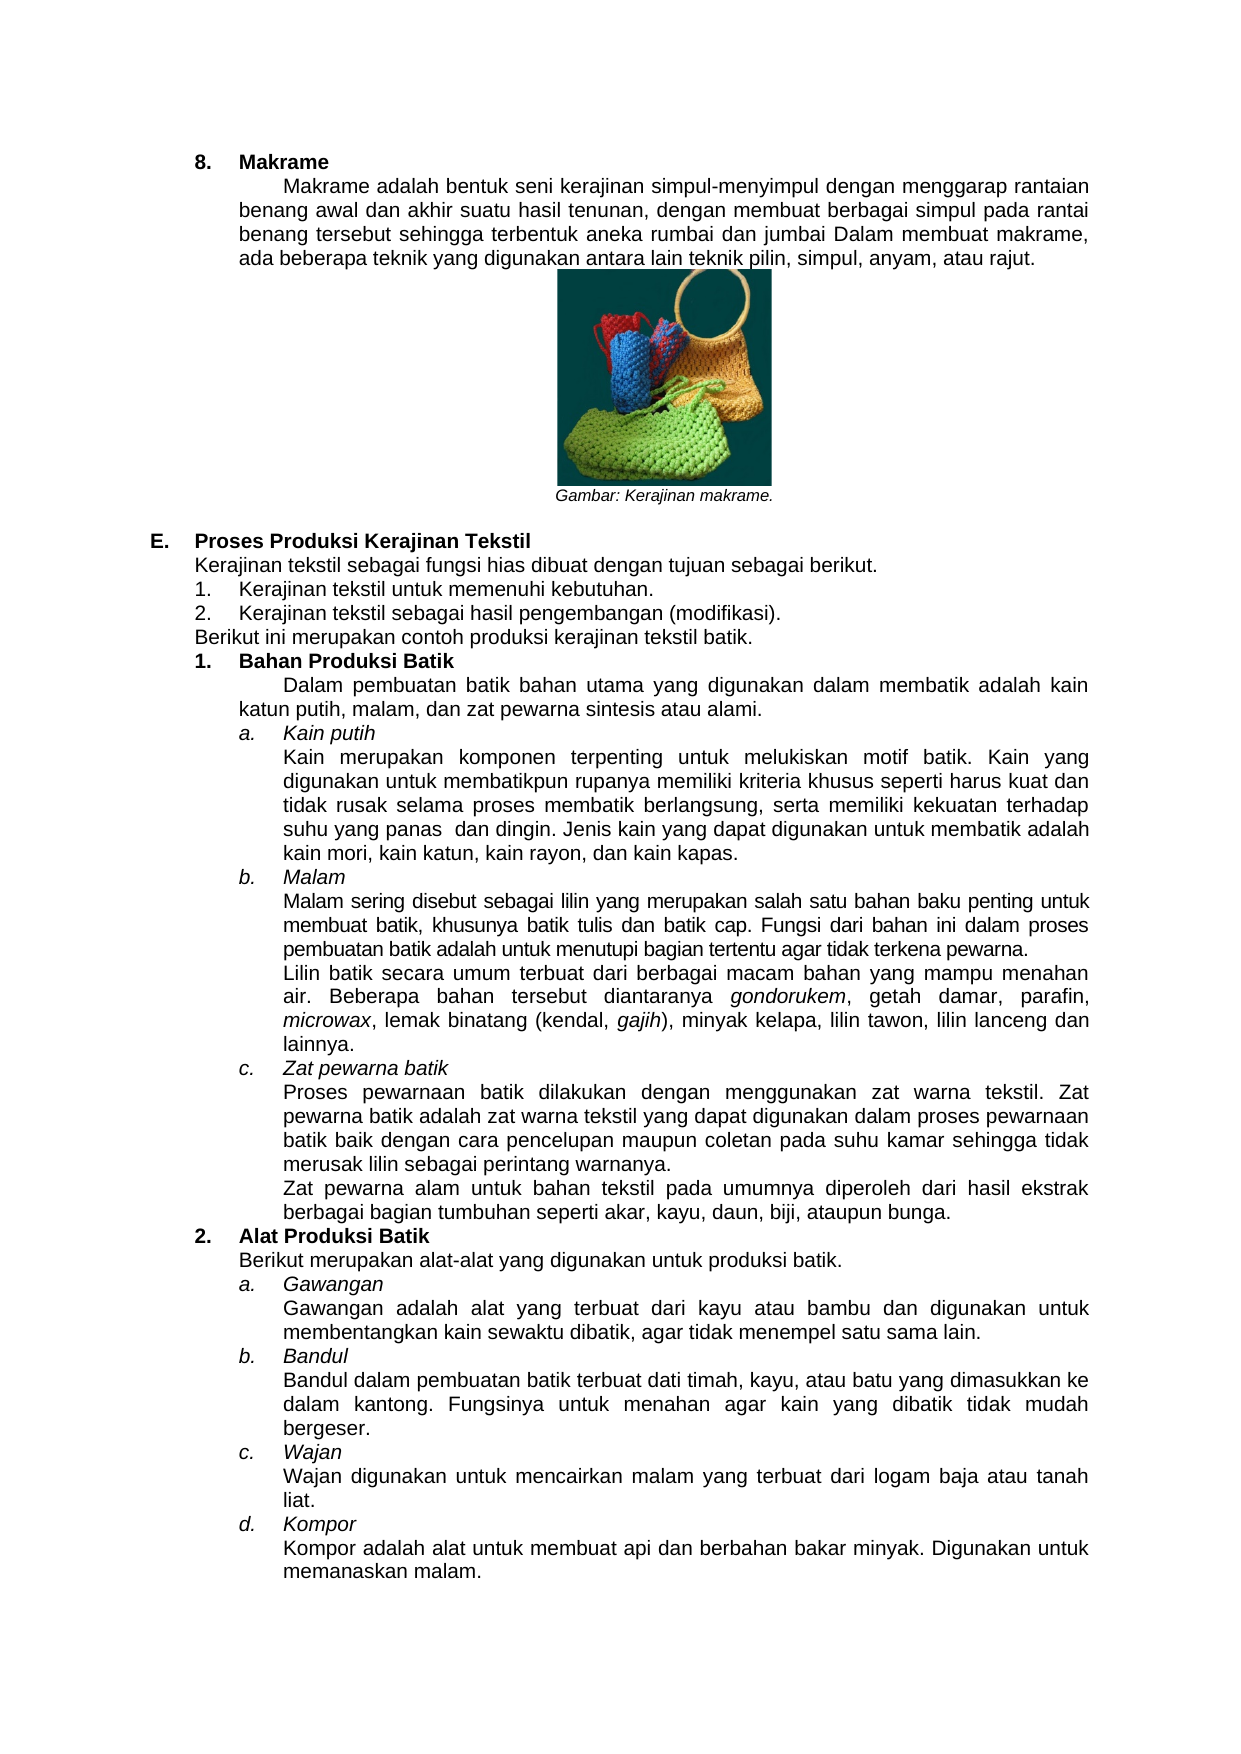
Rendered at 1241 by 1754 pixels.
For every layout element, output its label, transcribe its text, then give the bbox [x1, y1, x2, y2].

text b. Bandul [239, 1344, 1090, 1368]
text Zat pewarna alam untuk bahan tekstil pada umumnya diperoleh dari hasil ekstrak berbagai bagian tumbuhan seperti akar, kayu, daun, biji, ataupun bunga. [283, 1176, 1090, 1224]
text Gambar: Kerajinan makrame. [239, 486, 1090, 505]
text Berikut ini merupakan contoh produksi kerajinan tekstil batik. [194, 625, 1090, 649]
text Kompor adalah alat untuk membuat api dan berbahan bakar minyak. Digunakan untuk memanaskan malam. [283, 1535, 1090, 1583]
text d. Kompor [239, 1511, 1090, 1535]
text 1. Bahan Produksi Batik [194, 649, 1090, 673]
text Dalam pembuatan batik bahan utama yang digunakan dalam membatik adalah kain katun putih, malam, dan zat pewarna sintesis atau alami. [239, 673, 1090, 721]
text 2. Alat Produksi Batik [194, 1224, 1090, 1248]
text Kain merupakan komponen terpenting untuk melukiskan motif batik. Kain yang digunakan untuk membatikpun rupanya memiliki kriteria khusus seperti harus kuat dan tidak rusak selama proses membatik berlangsung, serta memiliki kekuatan terhadap suhu yang panas dan dingin. Jenis kain yang dapat digunakan untuk membatik adalah kain mori, kain katun, kain rayon, dan kain kapas. [283, 745, 1090, 864]
text Kerajinan tekstil sebagai fungsi hias dibuat dengan tujuan sebagai berikut. [194, 553, 1090, 577]
text a. Gawangan [239, 1272, 1090, 1296]
text Malam sering disebut sebagai lilin yang merupakan salah satu bahan baku penting untuk membuat batik, khusunya batik tulis dan batik cap. Fungsi dari bahan ini dalam proses pembuatan batik adalah untuk menutupi bagian tertentu agar tidak terkena pewarna. [283, 888, 1090, 960]
text Makrame adalah bentuk seni kerajinan simpul-menyimpul dengan menggarap rantaian benang awal dan akhir suatu hasil tenunan, dengan membuat berbagai simpul pada rantai benang tersebut sehingga terbentuk aneka rumbai dan jumbai Dalam membuat makrame, ada beberapa teknik yang digunakan antara lain teknik pilin, simpul, anyam, atau rajut. [239, 174, 1090, 270]
text 2. Kerajinan tekstil sebagai hasil pengembangan (modifikasi). [194, 601, 1090, 625]
text Proses pewarnaan batik dilakukan dengan menggunakan zat warna tekstil. Zat pewarna batik adalah zat warna tekstil yang dapat digunakan dalam proses pewarnaan batik baik dengan cara pencelupan maupun coletan pada suhu kamar sehingga tidak merusak lilin sebagai perintang warnanya. [283, 1080, 1090, 1176]
text Berikut merupakan alat-alat yang digunakan untuk produksi batik. [239, 1248, 1090, 1272]
text Lilin batik secara umum terbuat dari berbagai macam bahan yang mampu menahan air. Beberapa bahan tersebut diantaranya gondorukem, getah damar, parafin, microwax, lemak binatang (kendal, gajih), minyak kelapa, lilin tawon, lilin lanceng dan lainnya. [283, 960, 1090, 1056]
text c. Wajan [239, 1439, 1090, 1463]
text Bandul dalam pembuatan batik terbuat dati timah, kayu, atau batu yang dimasukkan ke dalam kantong. Fungsinya untuk menahan agar kain yang dibatik tidak mudah bergeser. [283, 1368, 1090, 1439]
text Gawangan adalah alat yang terbuat dari kayu atau bambu dan digunakan untuk membentangkan kain sewaktu dibatik, agar tidak menempel satu sama lain. [283, 1296, 1090, 1344]
text 8. Makrame [194, 150, 1090, 174]
text c. Zat pewarna batik [239, 1056, 1090, 1080]
text a. Kain putih [239, 721, 1090, 745]
text Wajan digunakan untuk mencairkan malam yang terbuat dari logam baja atau tanah liat. [283, 1463, 1090, 1511]
text 1. Kerajinan tekstil untuk memenuhi kebutuhan. [194, 577, 1090, 601]
text b. Malam [239, 864, 1090, 888]
text E. Proses Produksi Kerajinan Tekstil [150, 529, 1090, 553]
picture [557, 269, 772, 486]
